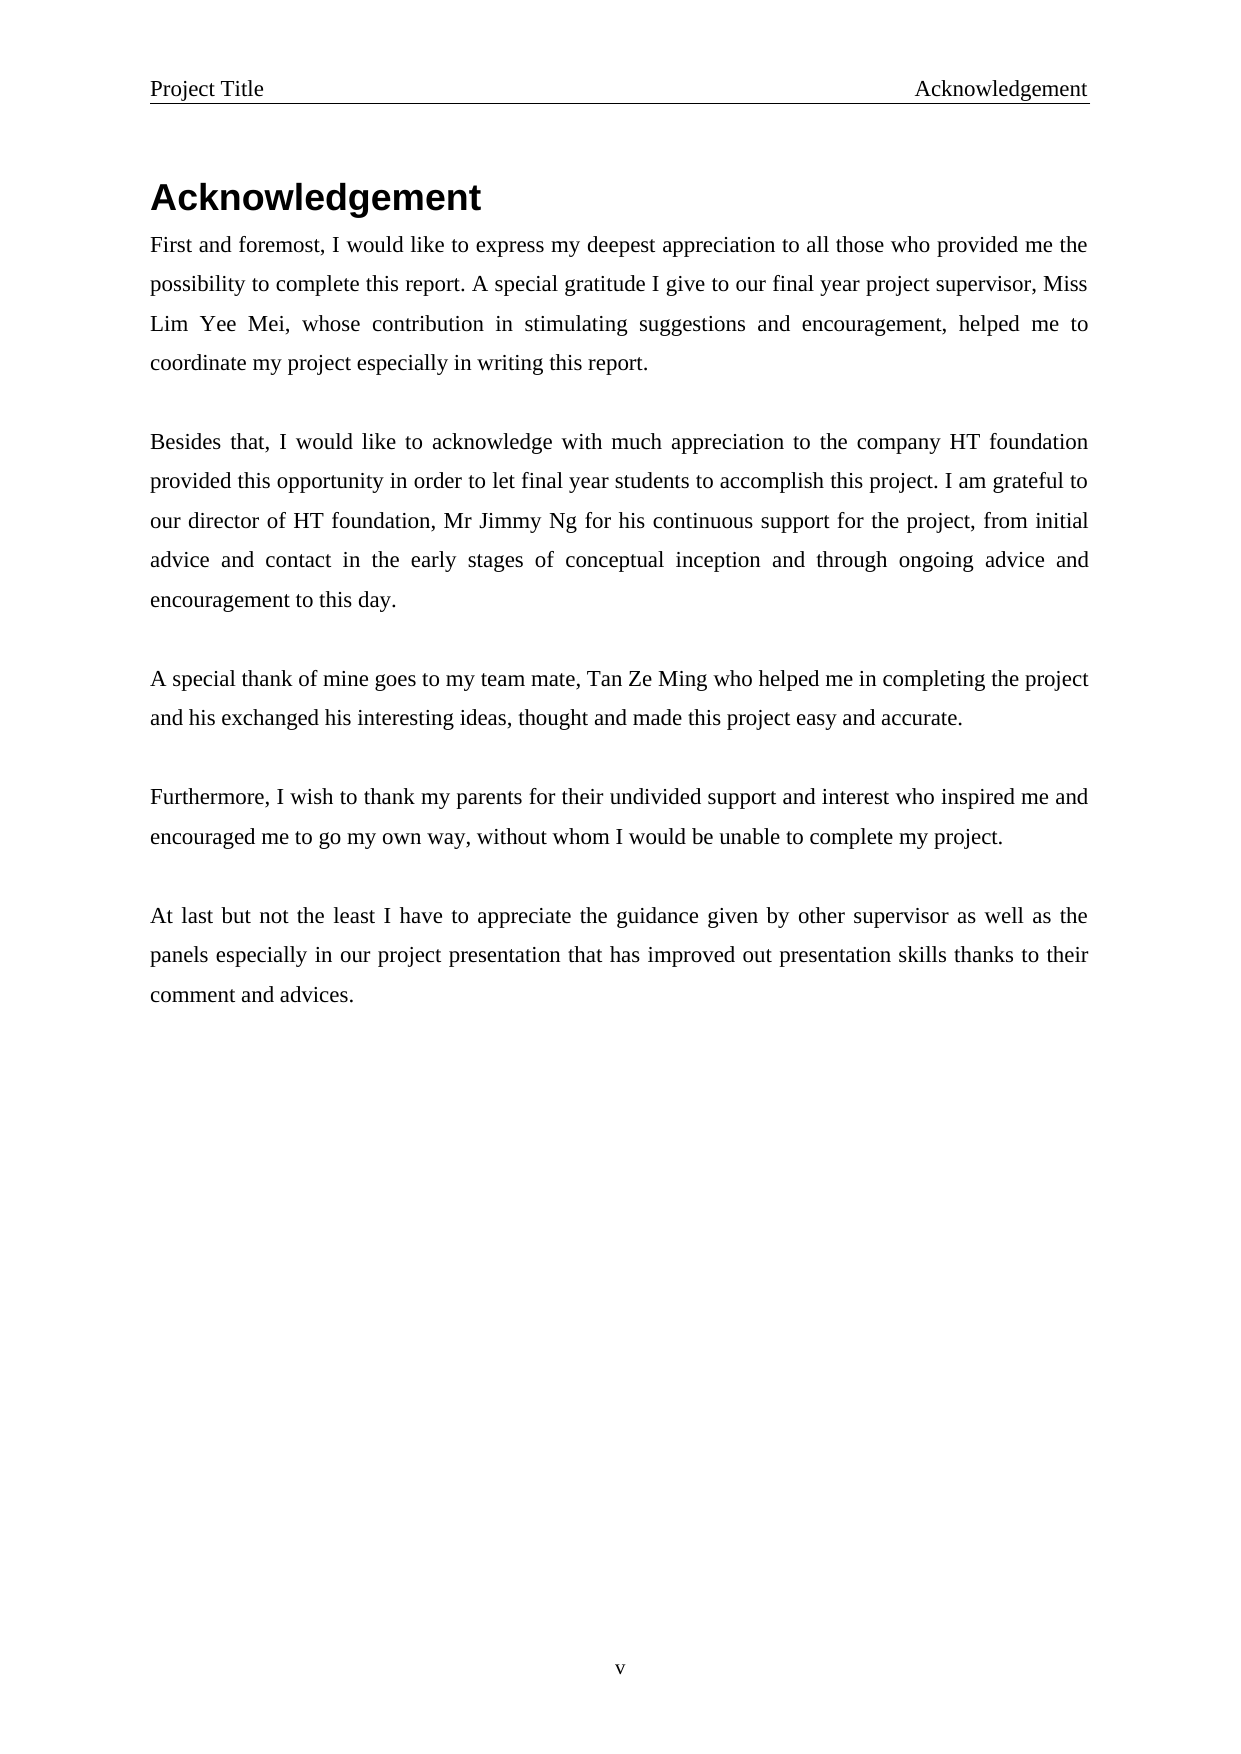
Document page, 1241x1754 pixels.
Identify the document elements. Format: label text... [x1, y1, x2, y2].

text At last but not the least I have to appreciate the guidance given by other supervisor as well as the panels especially in our project presentation that has improved out presentation skills thanks to their comment and advices. [150, 902, 1090, 1007]
subtitle Acknowledgement [150, 175, 1090, 218]
text Furthermore, I wish to thank my parents for their undivided support and interest who inspired me and encouraged me to go my own way, without whom I would be unable to complete my project. [150, 783, 1090, 849]
text A special thank of mine goes to my team mate, Tan Ze Ming who helped me in completing the project and his exchanged his interesting ideas, thought and made this project easy and accurate. [150, 665, 1090, 731]
text Besides that, I would like to acknowledge with much appreciation to the company HT foundation provided this opportunity in order to let final year students to accomplish this project. I am grateful to our director of HT foundation, Mr Jimmy Ng for his continuous support for the project, from initial advice and contact in the early stages of conceptual inception and through ongoing advice and encouragement to this day. [150, 428, 1090, 612]
text First and foremost, I would like to express my deepest appreciation to all those who provided me the possibility to complete this report. A special gratitude I give to our final year project supervisor, Miss Lim Yee Mei, whose contribution in stimulating suggestions and encouragement, helped me to coordinate my project especially in writing this report. [150, 231, 1090, 375]
